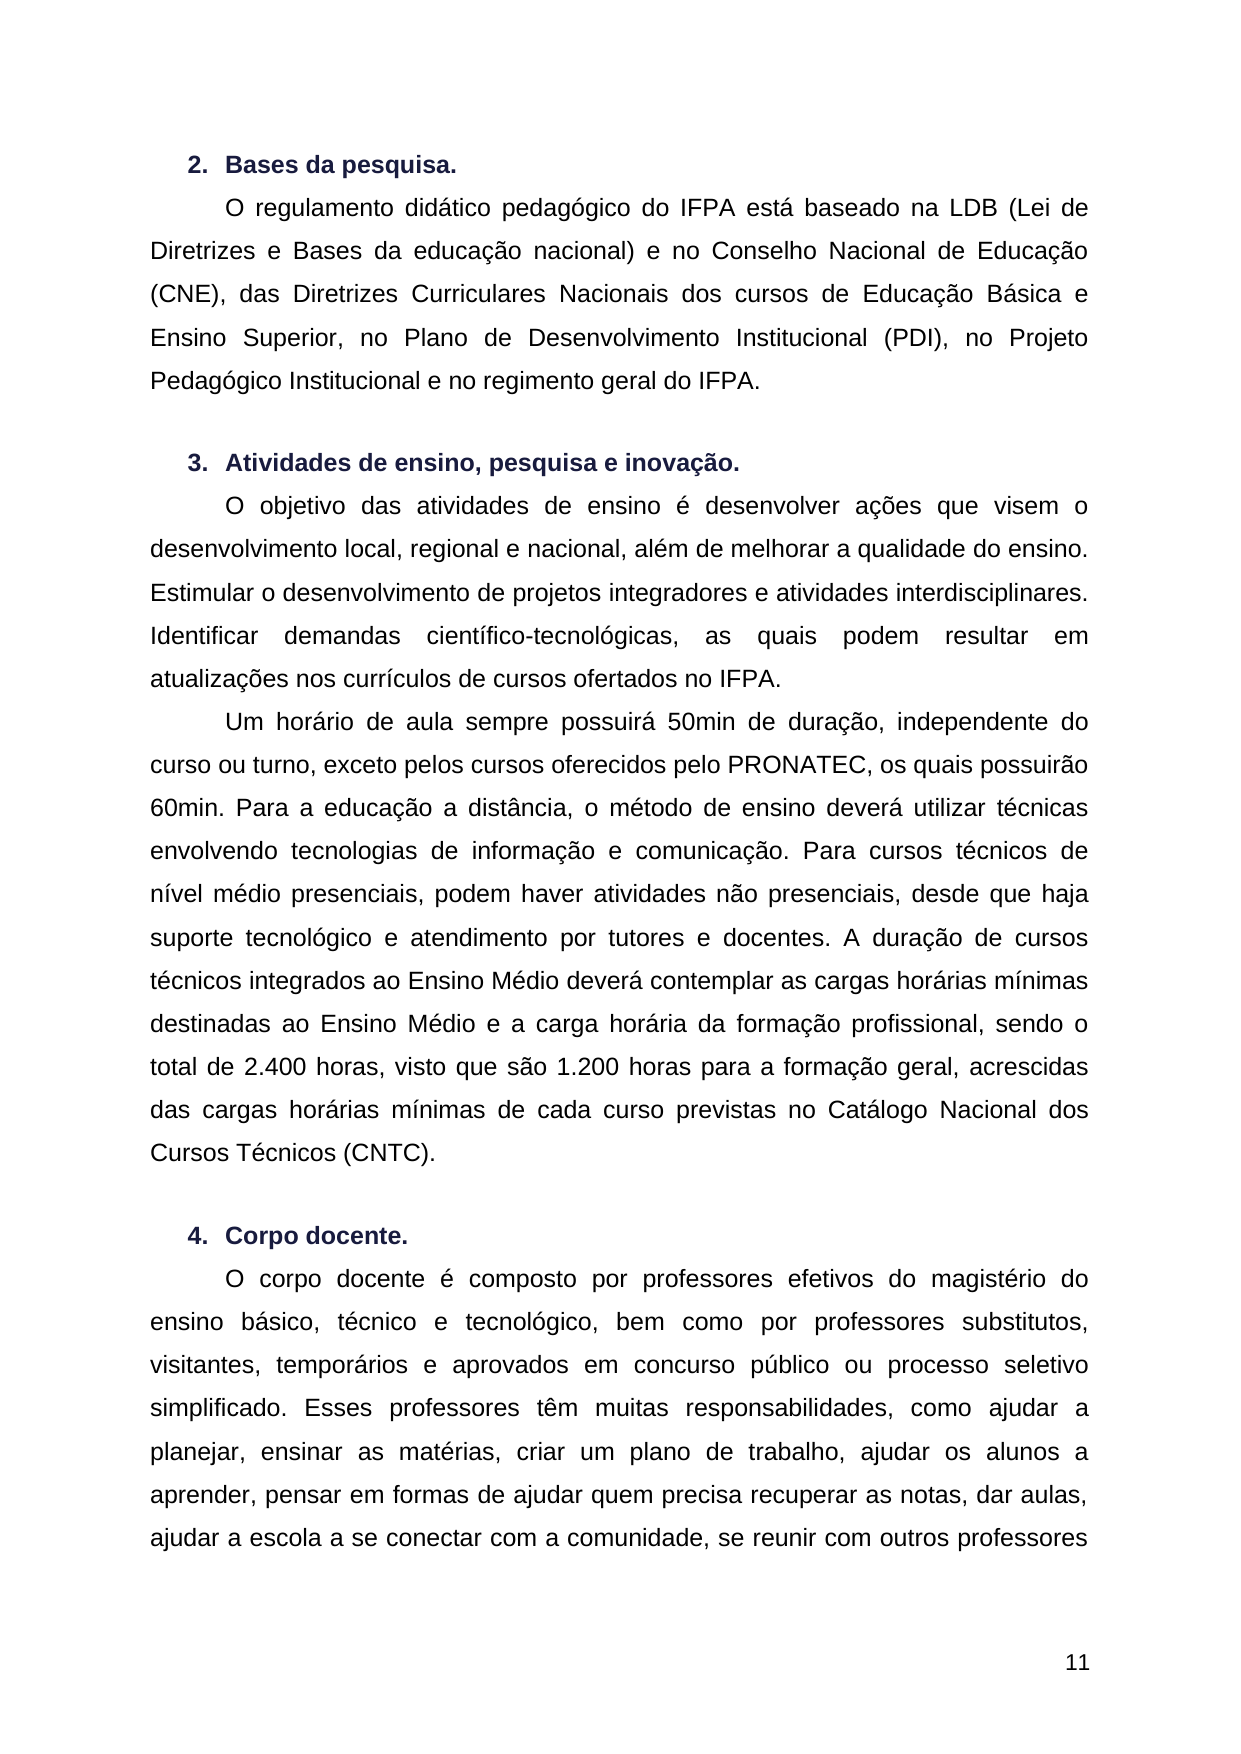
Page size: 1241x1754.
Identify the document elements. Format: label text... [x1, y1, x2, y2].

subtitle Atividades de ensino, pesquisa e inovação. [187, 448, 1090, 477]
text Um horário de aula sempre possuirá 50min de duração, independente do curso ou turno, exceto pelos cursos oferecidos pelo PRONATEC, os quais possuirão 60min. Para a educação a distância, o método de ensino deverá utilizar técnicas envolvendo tecnologias de informação e comunicação. Para cursos técnicos de nível médio presenciais, podem haver atividades não presenciais, desde que haja suporte tecnológico e atendimento por tutores e docentes. A duração de cursos técnicos integrados ao Ensino Médio deverá contemplar as cargas horárias mínimas destinadas ao Ensino Médio e a carga horária da formação profissional, sendo o total de 2.400 horas, visto que são 1.200 horas para a formação geral, acrescidas das cargas horárias mínimas de cada curso previstas no Catálogo Nacional dos Cursos Técnicos (CNTC). [150, 707, 1090, 1167]
subtitle Bases da pesquisa. [187, 150, 1090, 179]
subtitle Corpo docente. [187, 1221, 1090, 1249]
text O regulamento didático pedagógico do IFPA está baseado na LDB (Lei de Diretrizes e Bases da educação nacional) e no Conselho Nacional de Educação (CNE), das Diretrizes Curriculares Nacionais dos cursos de Educação Básica e Ensino Superior, no Plano de Desenvolvimento Institucional (PDI), no Projeto Pedagógico Institucional e no regimento geral do IFPA. [150, 193, 1090, 394]
text O objetivo das atividades de ensino é desenvolver ações que visem o desenvolvimento local, regional e nacional, além de melhorar a qualidade do ensino. Estimular o desenvolvimento de projetos integradores e atividades interdisciplinares. Identificar demandas científico-tecnológicas, as quais podem resultar em atualizações nos currículos de cursos ofertados no IFPA. [150, 491, 1090, 693]
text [150, 1264, 1090, 1551]
